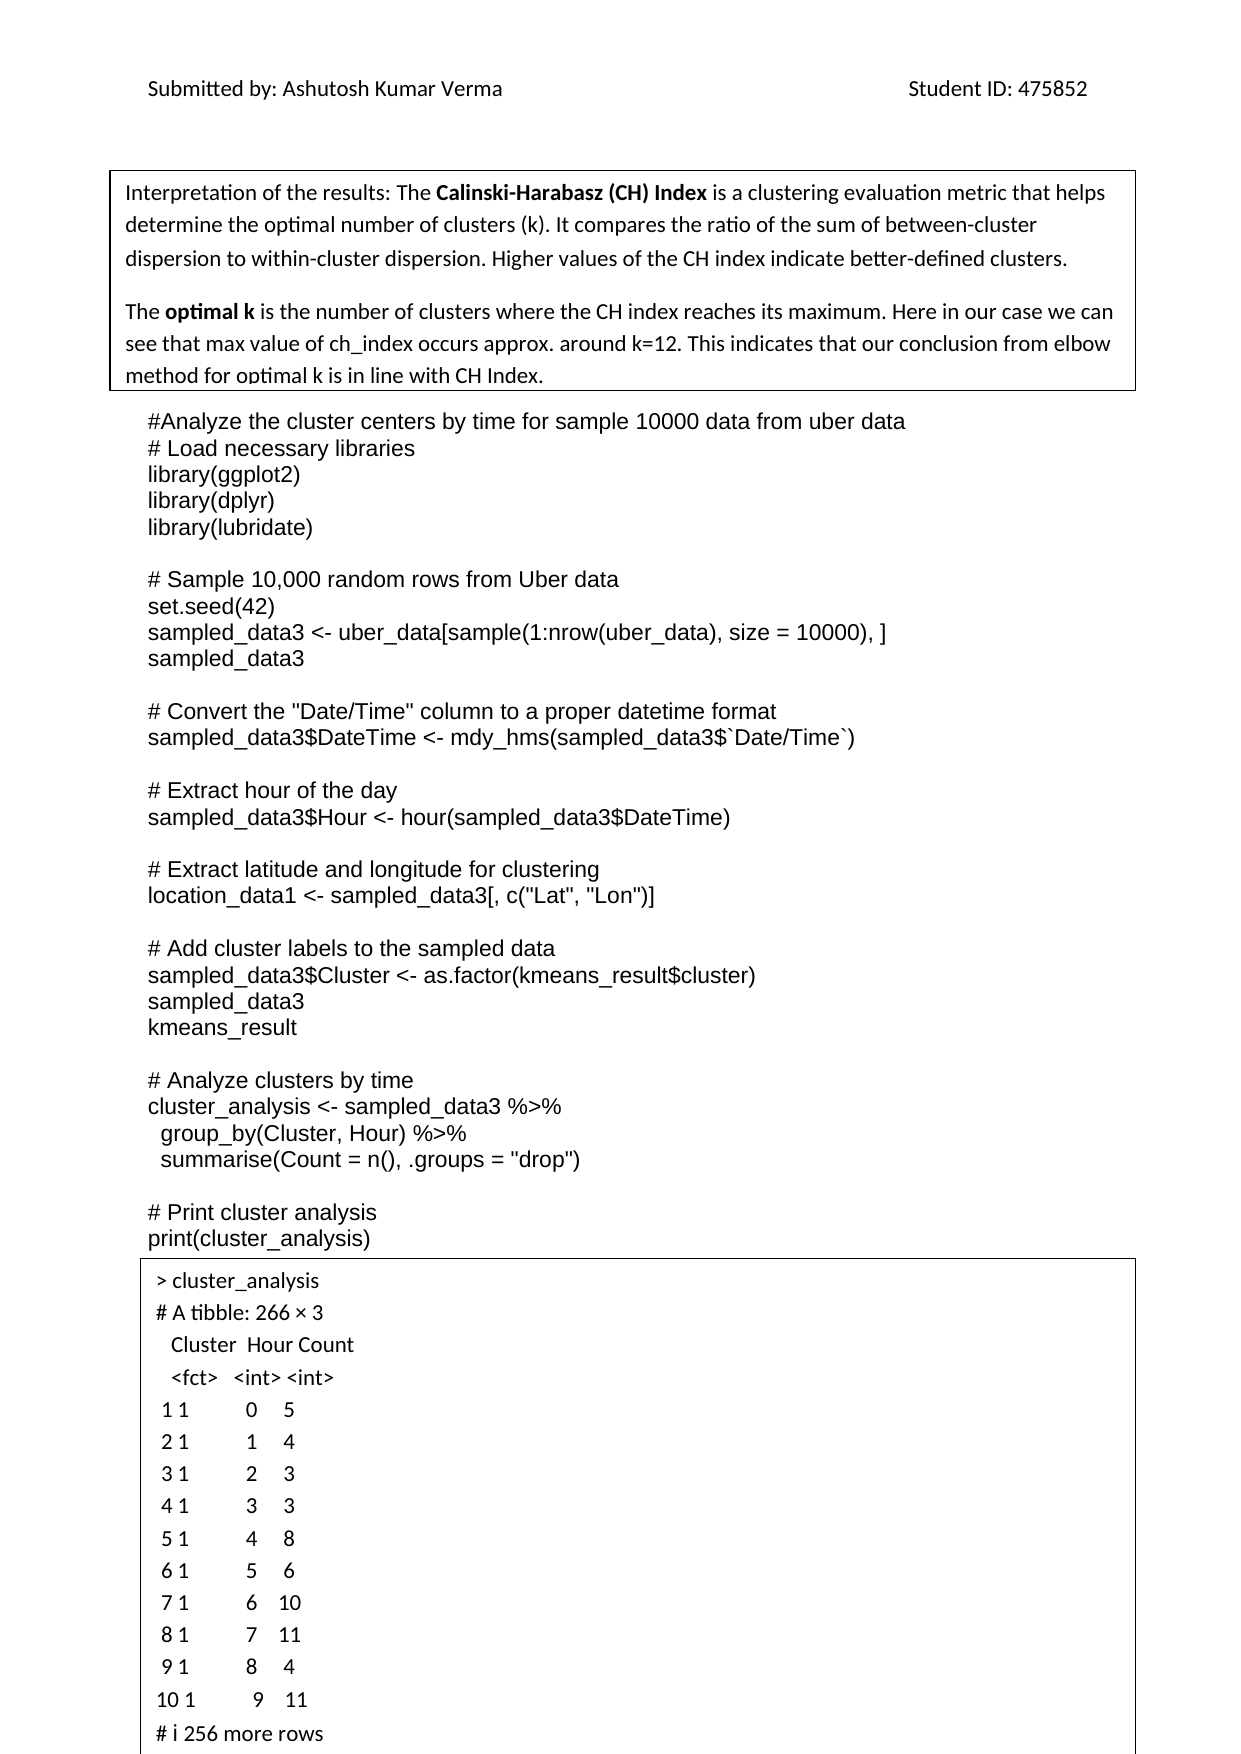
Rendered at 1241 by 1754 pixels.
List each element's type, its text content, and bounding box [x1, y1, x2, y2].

text # Extract latitude and longitude for clustering [148, 856, 1093, 882]
text #Analyze the cluster centers by time for sample 10000 data from uber data [148, 408, 1093, 434]
text summarise(Count = n(), .groups = "drop") [148, 1146, 1093, 1172]
text # Load necessary libraries [148, 434, 1093, 461]
text # Extract hour of the day [148, 777, 1093, 803]
text library(lubridate) [148, 513, 1093, 540]
text group_by(Cluster, Hour) %>% [148, 1120, 1093, 1146]
text library(ggplot2) [148, 461, 1093, 487]
text sampled_data3$Cluster <- as.factor(kmeans_result$cluster) [148, 962, 1093, 988]
text sampled_data3 <- uber_data[sample(1:nrow(uber_data), size = 10000), ] [148, 619, 1093, 645]
text # Add cluster labels to the sampled data [148, 935, 1093, 962]
text sampled_data3 [148, 645, 1093, 672]
text sampled_data3$DateTime <- mdy_hms(sampled_data3$`Date/Time`) [148, 724, 1093, 751]
text set.seed(42) [148, 593, 1093, 619]
text # Convert the "Date/Time" column to a proper datetime format [148, 698, 1093, 724]
text location_data1 <- sampled_data3[, c("Lat", "Lon")] [148, 882, 1093, 909]
text library(dplyr) [148, 487, 1093, 513]
text # Print cluster analysis [148, 1199, 1093, 1225]
text # Sample 10,000 random rows from Uber data [148, 566, 1093, 593]
text kmeans_result [148, 1014, 1093, 1041]
text sampled_data3 [148, 988, 1093, 1014]
text # Analyze clusters by time [148, 1067, 1093, 1093]
text cluster_analysis <- sampled_data3 %>% [148, 1093, 1093, 1120]
text print(cluster_analysis) [148, 1225, 1093, 1251]
text sampled_data3$Hour <- hour(sampled_data3$DateTime) [148, 803, 1093, 830]
